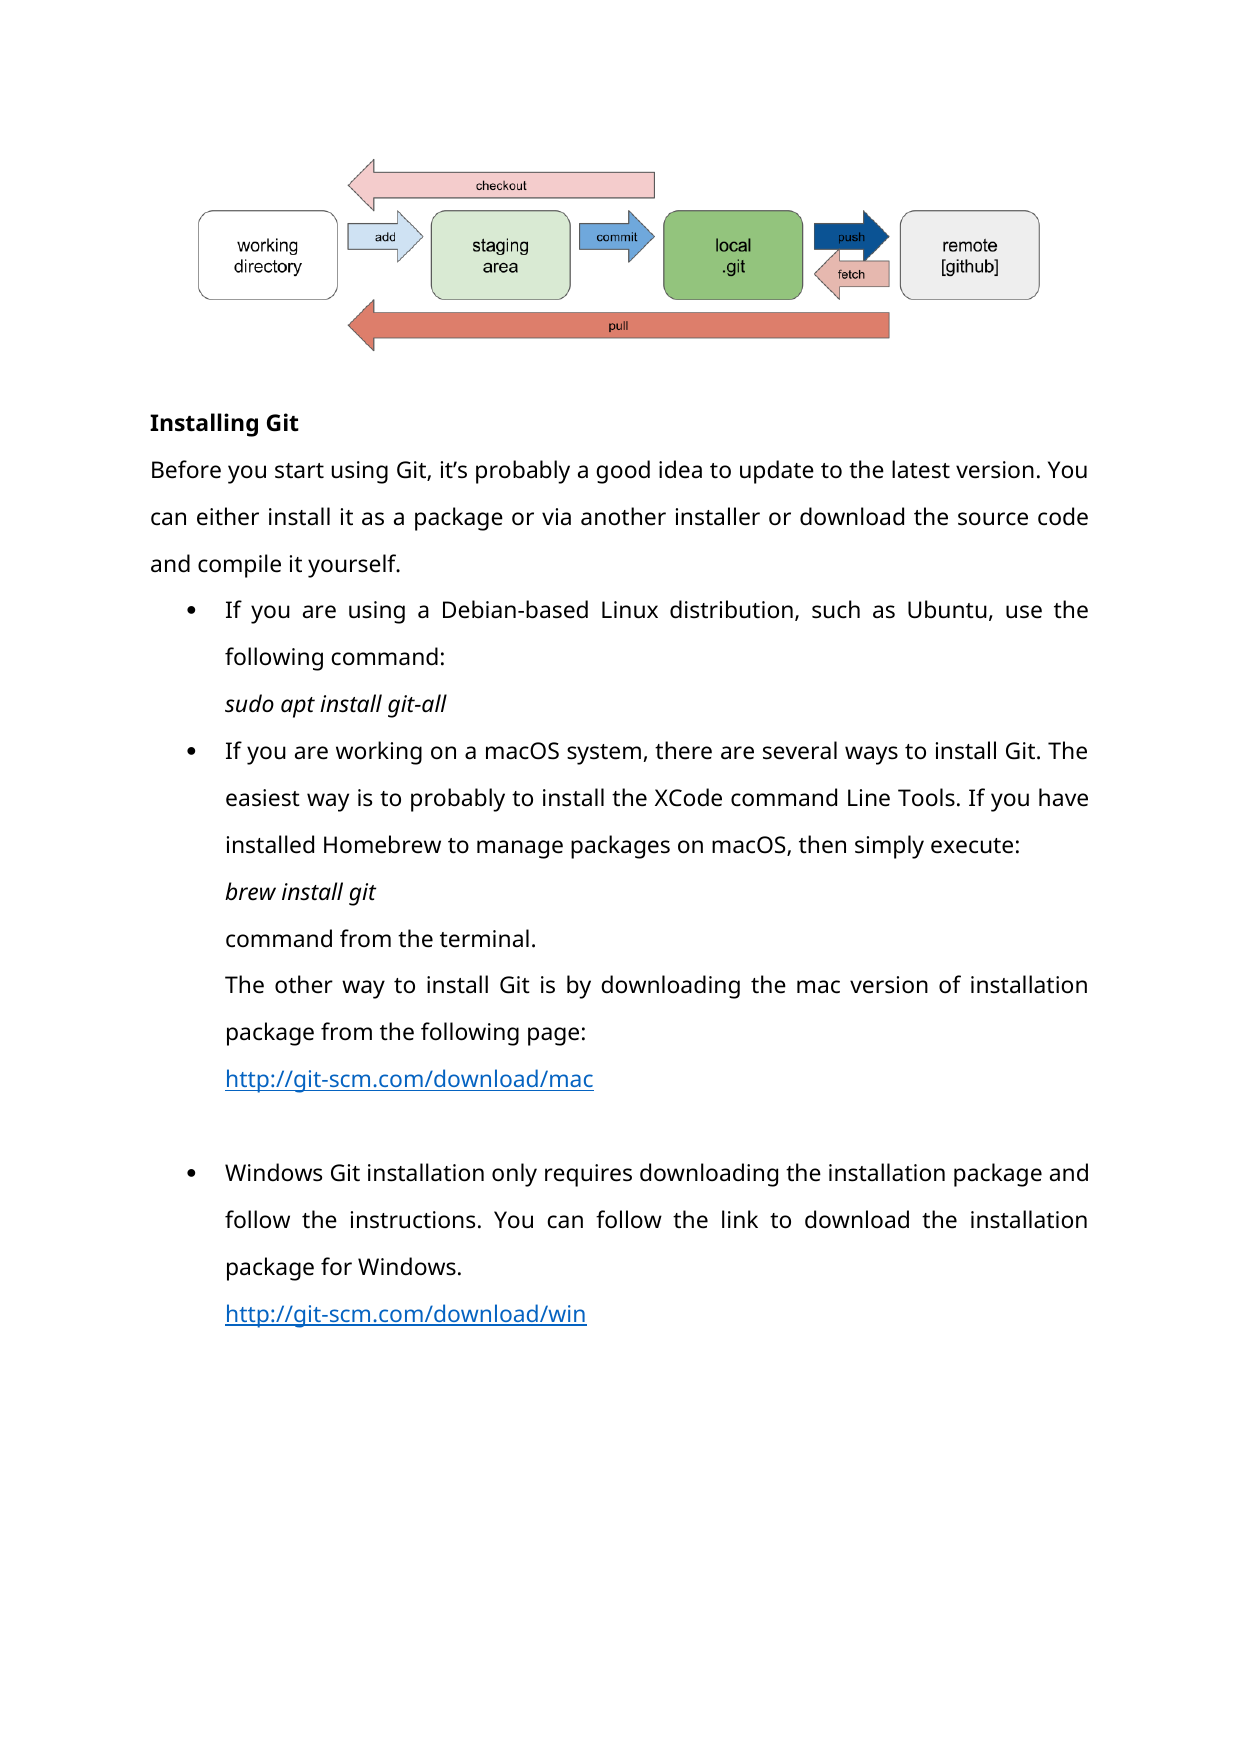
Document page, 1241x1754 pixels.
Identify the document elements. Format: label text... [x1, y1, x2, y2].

list The other way to install Git is by downloading the mac version of installation package from the following page: [225, 969, 1090, 1047]
list If you are using a Debian-based Linux distribution, such as Ubuntu, use the following command: [187, 594, 1090, 672]
list sudo apt install git-all [225, 688, 1090, 719]
text http://git-scm.com/download/win [150, 1297, 1090, 1329]
text Installing Git [150, 407, 1090, 438]
list http://git-scm.com/download/mac [225, 1063, 1090, 1094]
list If you are working on a macOS system, there are several ways to install Git. The easiest way is to probably to install the XCode command Line Tools. If you have installed Homebrew to manage packages on macOS, then simply execute: [187, 735, 1090, 860]
picture [186, 150, 1054, 360]
list command from the terminal. [225, 922, 1090, 954]
list Windows Git installation only requires downloading the installation package and follow the instructions. You can follow the link to download the installation package for Windows. [187, 1157, 1090, 1282]
list brew install git [225, 876, 1090, 907]
text Before you start using Git, it’s probably a good idea to update to the latest version. You can either install it as a package or via another installer or download the source code and compile it yourself. [150, 454, 1090, 579]
